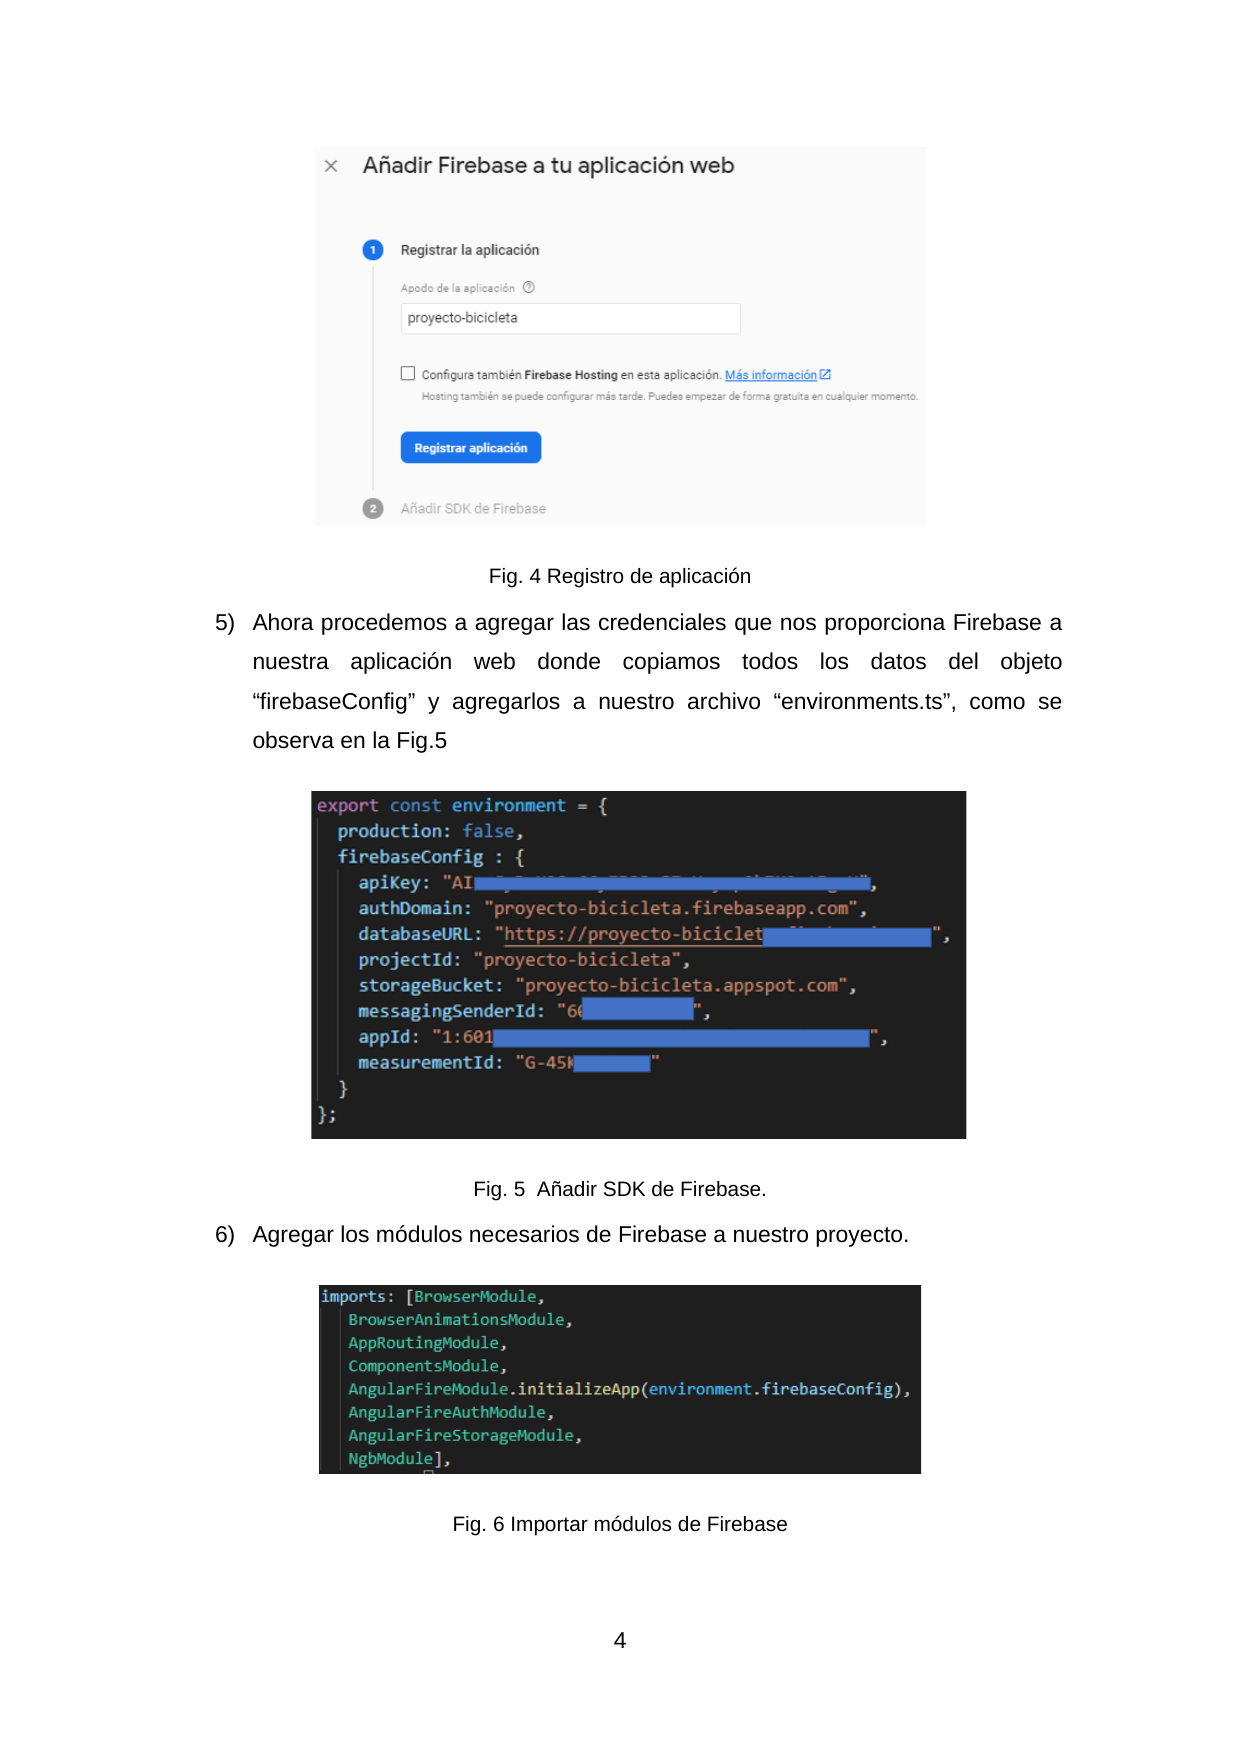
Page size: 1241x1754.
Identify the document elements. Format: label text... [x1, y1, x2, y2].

picture [314, 147, 927, 526]
list Ahora procedemos a agregar las credenciales que nos proporciona Firebase a nuestra aplicación web donde copiamos todos los datos del objeto “firebaseConfig” y agregarlos a nuestro archivo “environments.ts”, como se observa en la Fig.5 [215, 609, 1063, 753]
text Fig. 4 Registro de aplicación [177, 564, 1063, 588]
picture [311, 791, 967, 1139]
text Fig. 6 Importar módulos de Firebase [177, 1511, 1063, 1535]
picture [319, 1285, 922, 1474]
text Fig. 5 Añadir SDK de Firebase. [177, 1177, 1063, 1201]
list Agregar los módulos necesarios de Firebase a nuestro proyecto. [215, 1221, 1063, 1248]
